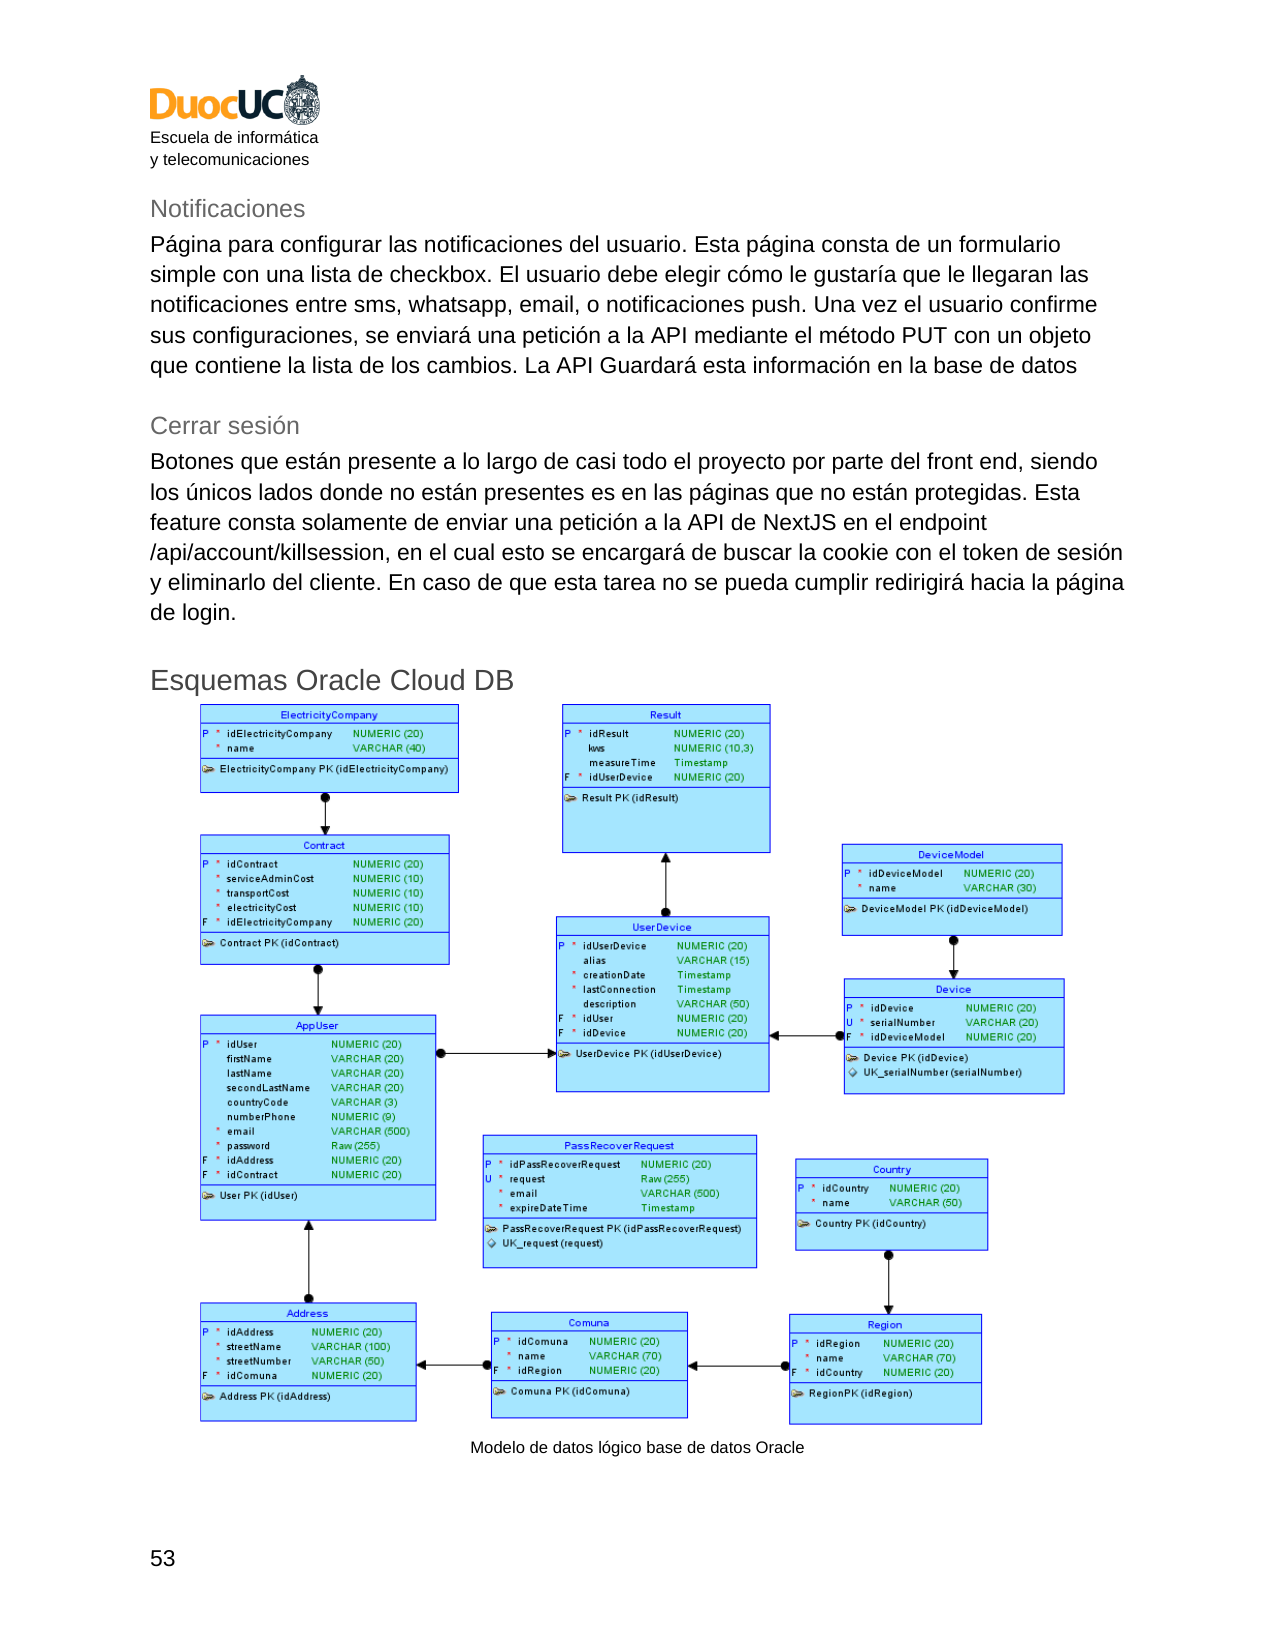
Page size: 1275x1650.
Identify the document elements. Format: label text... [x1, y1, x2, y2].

picture [200, 704, 1075, 1435]
text Página para configurar las notificaciones del usuario. Esta página consta de un formulario simple con una lista de checkbox. El usuario debe elegir cómo le gustaría que le llegaran las notificaciones entre sms, whatsapp, email, o notificaciones push. Una vez el usuario confirme sus configuraciones, se enviará una petición a la API mediante el método PUT con un objeto que contiene la lista de los cambios. La API Guardará esta información en la base de datos [150, 231, 1125, 378]
text Botones que están presente a lo largo de casi todo el proyecto por parte del front end, siendo los únicos lados donde no están presentes es en las páginas que no están protegidas. Esta feature consta solamente de enviar una petición a la API de NextJS en el endpoint /api/account/killsession, en el cual esto se encargará de buscar la cookie con el token de sesión y eliminarlo del cliente. En caso de que esta tarea no se pueda cumplir redirigirá hacia la página de login. [150, 448, 1125, 626]
subtitle Notificaciones [150, 194, 1125, 223]
subtitle Esquemas Oracle Cloud DB [150, 663, 1125, 696]
text Modelo de datos lógico base de datos Oracle [150, 1438, 1125, 1457]
subtitle Cerrar sesión [150, 411, 1125, 440]
picture [150, 75, 320, 125]
